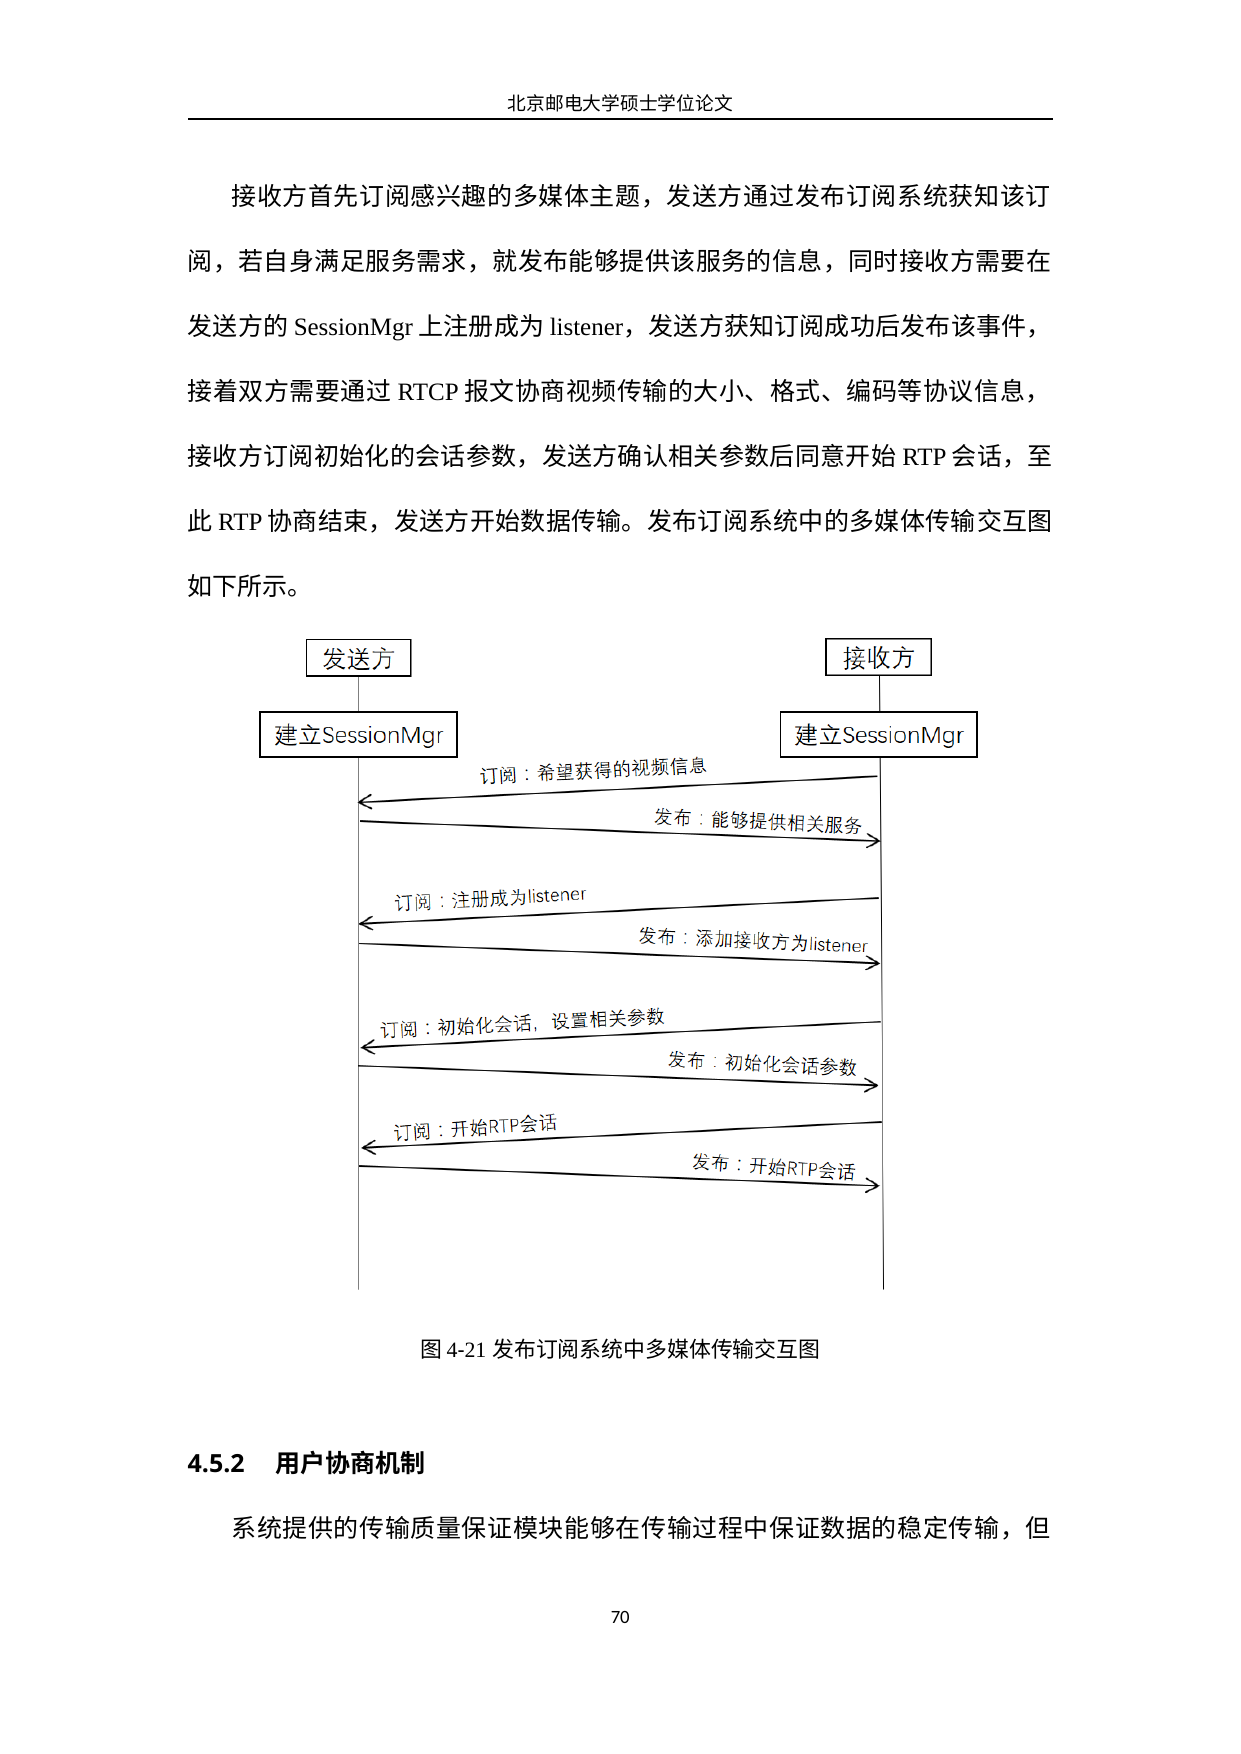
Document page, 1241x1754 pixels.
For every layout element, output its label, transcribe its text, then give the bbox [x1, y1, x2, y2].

list 用户协商机制 [187, 1429, 1053, 1494]
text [187, 1494, 1053, 1559]
text 接收方首先订阅感兴趣的多媒体主题，发送方通过发布订阅系统获知该订阅，若自身满足服务需求，就发布能够提供该服务的信息，同时接收方需要在发送方的SessionMgr上注册成为listener，发送方获知订阅成功后发布该事件，接着双方需要通过RTCP报文协商视频传输的大小、格式、编码等协议信息，接收方订阅初始化的会话参数，发送方确认相关参数后同意开始RTP会话，至此RTP协商结束，发送方开始数据传输。发布订阅系统中的多媒体传输交互图如下所示。 [187, 162, 1053, 617]
text 图4-21 发布订阅系统中多媒体传输交互图 [187, 1332, 1053, 1364]
picture [227, 623, 1014, 1326]
